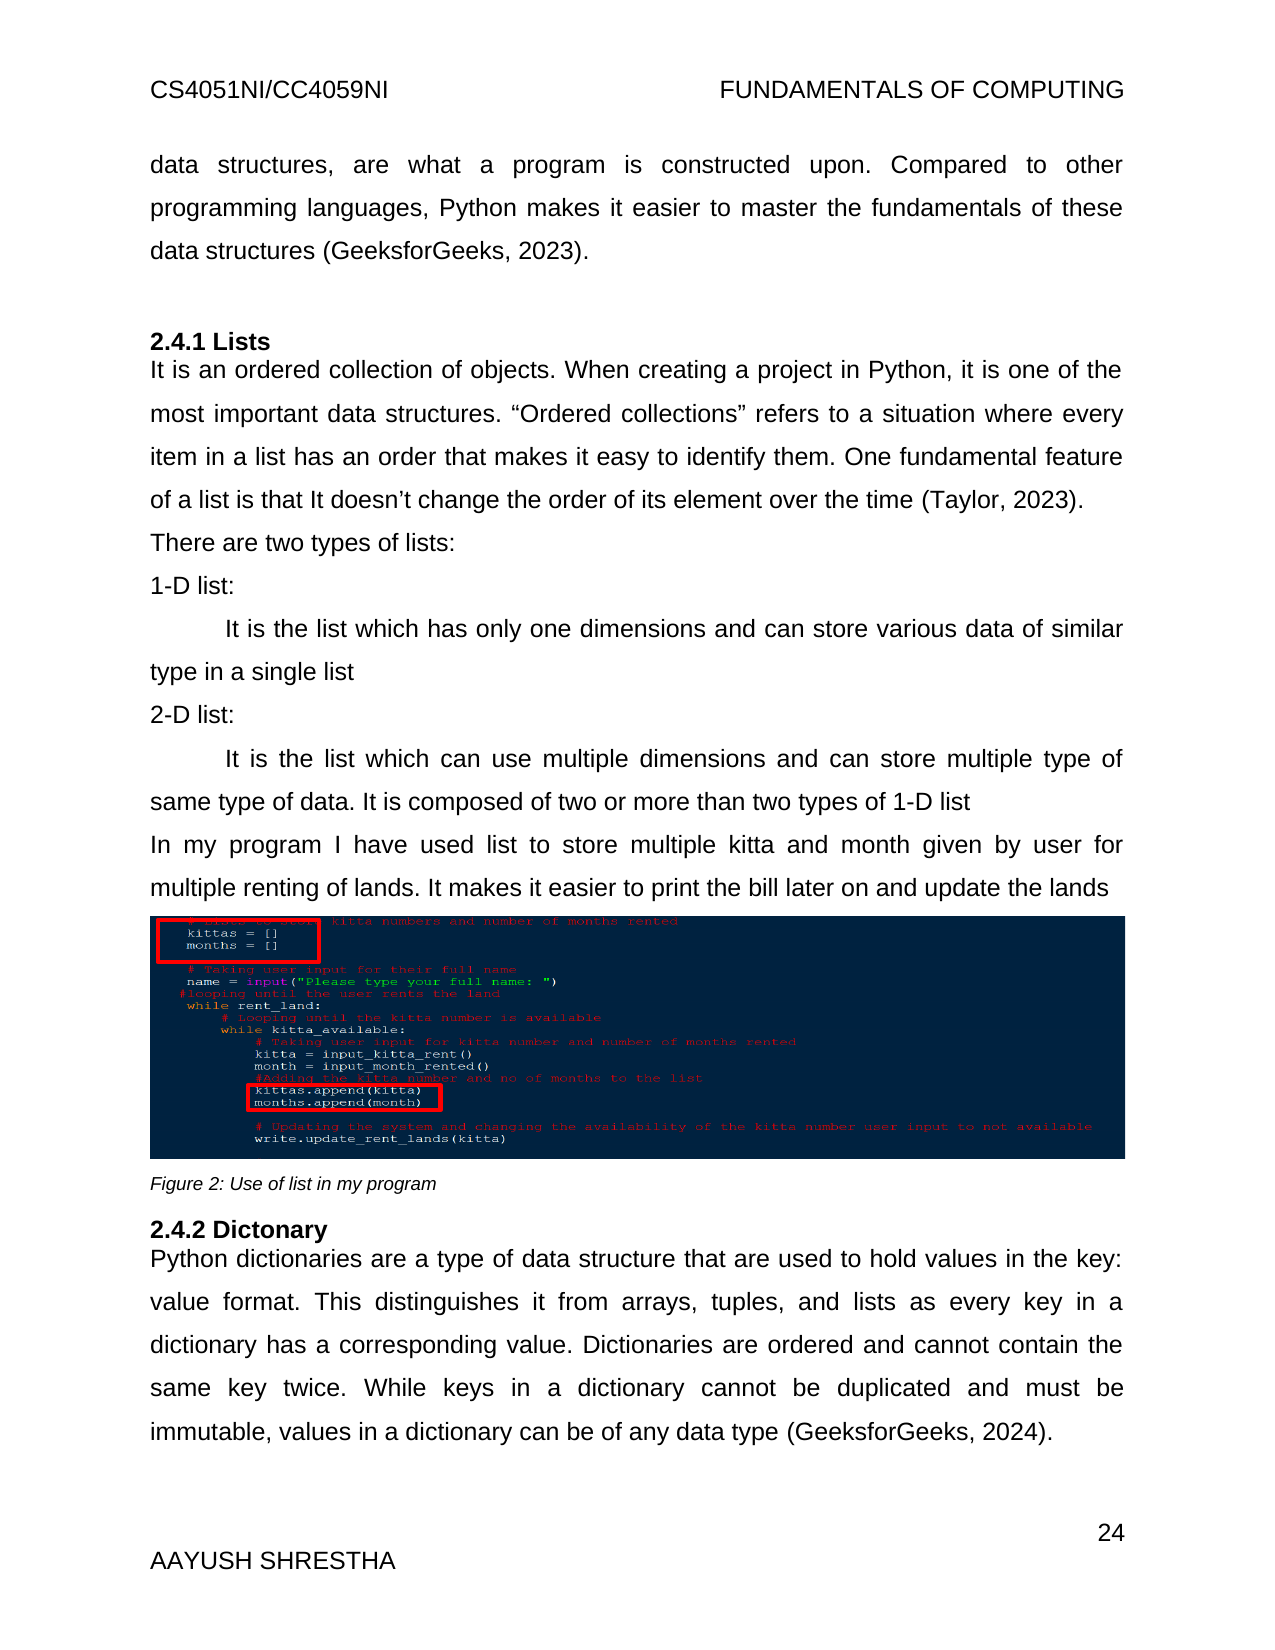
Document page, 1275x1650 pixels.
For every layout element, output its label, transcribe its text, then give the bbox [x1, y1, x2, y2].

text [150, 150, 1125, 265]
text It is the list which can use multiple dimensions and can store multiple type of same type of data. It is composed of two or more than two types of 1-D list [150, 743, 1125, 815]
subtitle 2.4.2 Dictonary [150, 1215, 1125, 1244]
text It is the list which has only one dimensions and can store various data of similar type in a single list [150, 614, 1125, 686]
picture [150, 916, 1125, 1159]
text Python dictionaries are a type of data structure that are used to hold values in the key: value format. This distinguishes it from arrays, tuples, and lists as every key in a dictionary has a corresponding value. Dictionaries are ordered and cannot contain the same key twice. While keys in a dictionary cannot be duplicated and must be immutable, values in a dictionary can be of any data type. [150, 1244, 1125, 1445]
text There are two types of lists: [150, 528, 1125, 557]
text It is an ordered collection of objects. When creating a project in Python, it is one of the most important data structures. “Ordered collections” refers to a situation where every item in a list has an order that makes it easy to identify them. One fundamental feature of a list is that It doesn’t change the order of its element over the time. [150, 355, 1125, 513]
text 2-D list: [150, 700, 1125, 729]
text 1-D list: [150, 571, 1125, 600]
text Figure 2: Use of list in my program [150, 1173, 1125, 1194]
subtitle 2.4.1 Lists [150, 327, 1125, 355]
text In my program I have used list to store multiple kitta and month given by user for multiple renting of lands. It makes it easier to print the bill later on and update the lands [150, 830, 1125, 902]
